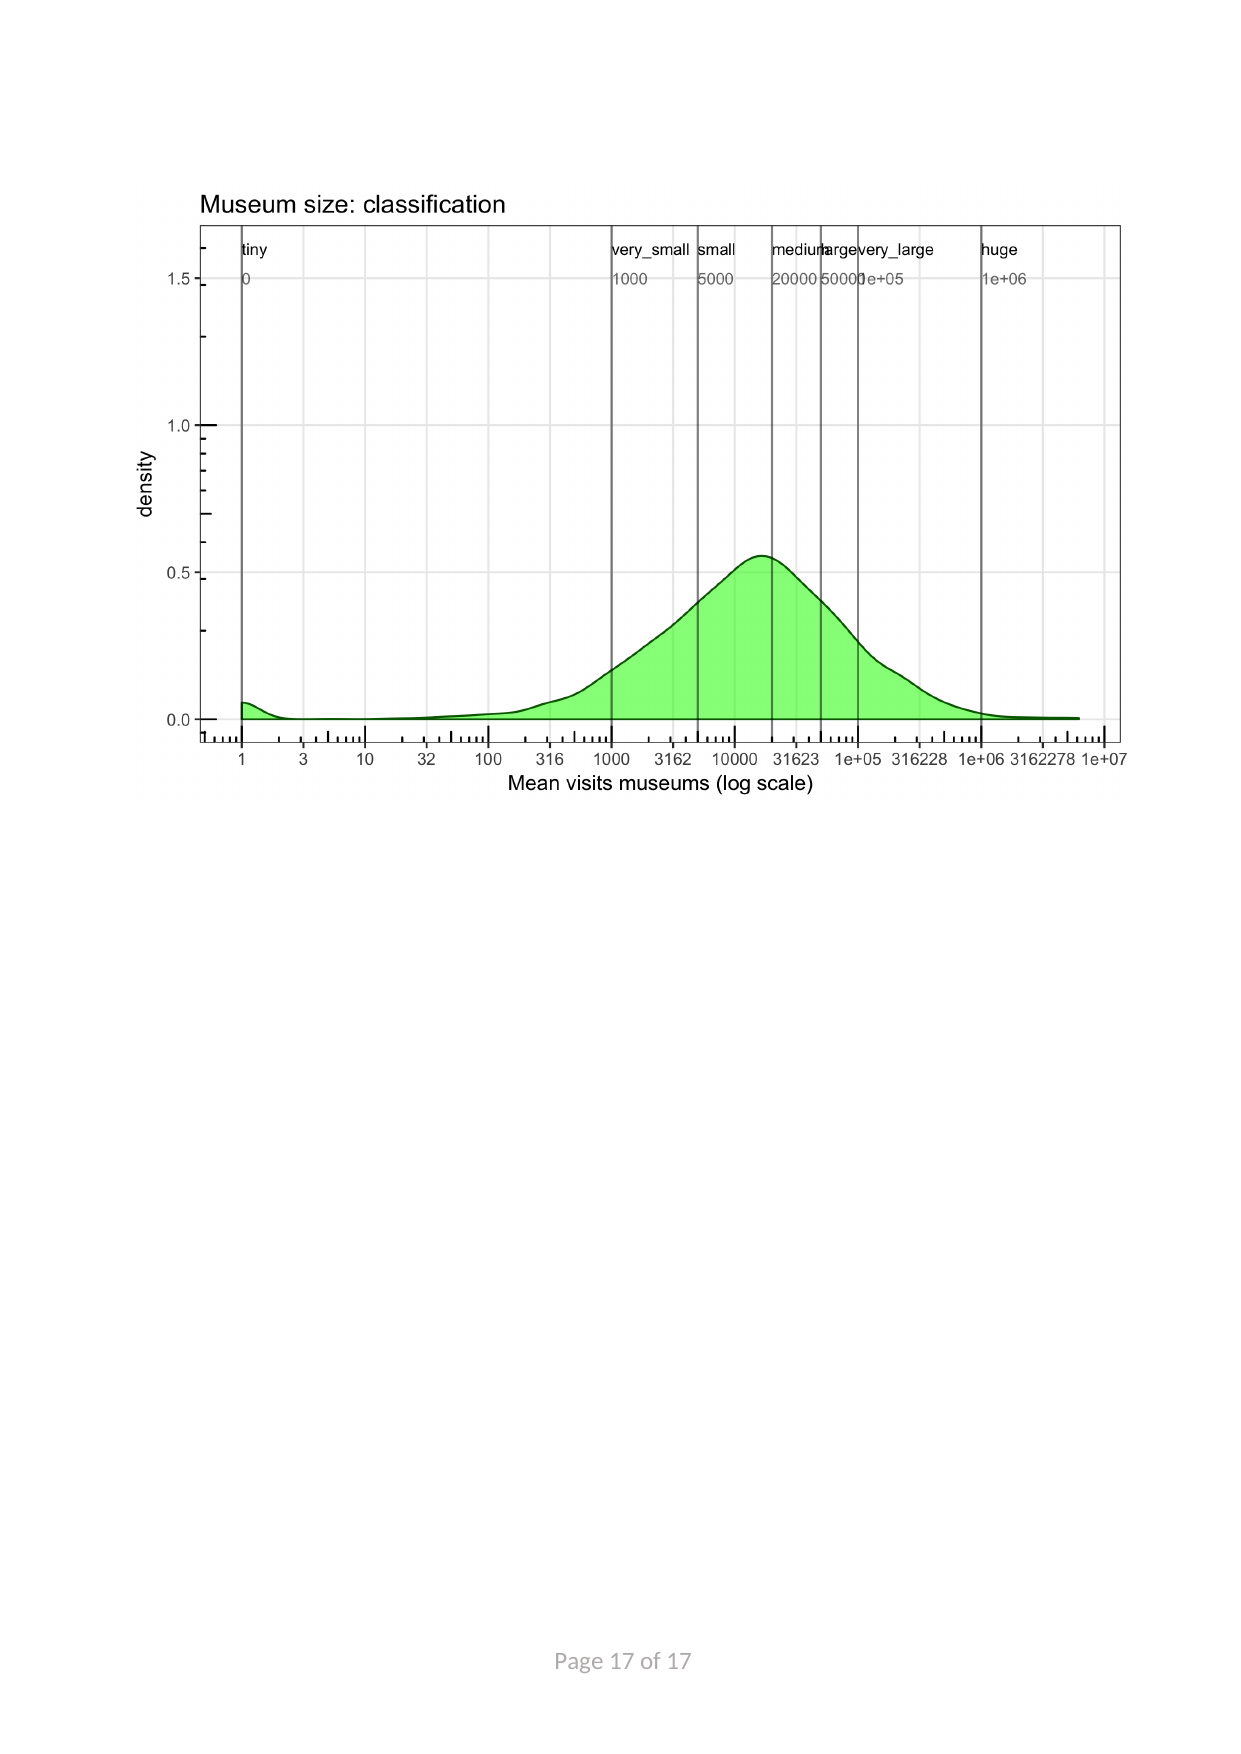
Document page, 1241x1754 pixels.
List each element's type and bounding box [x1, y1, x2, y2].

picture [126, 184, 1131, 805]
